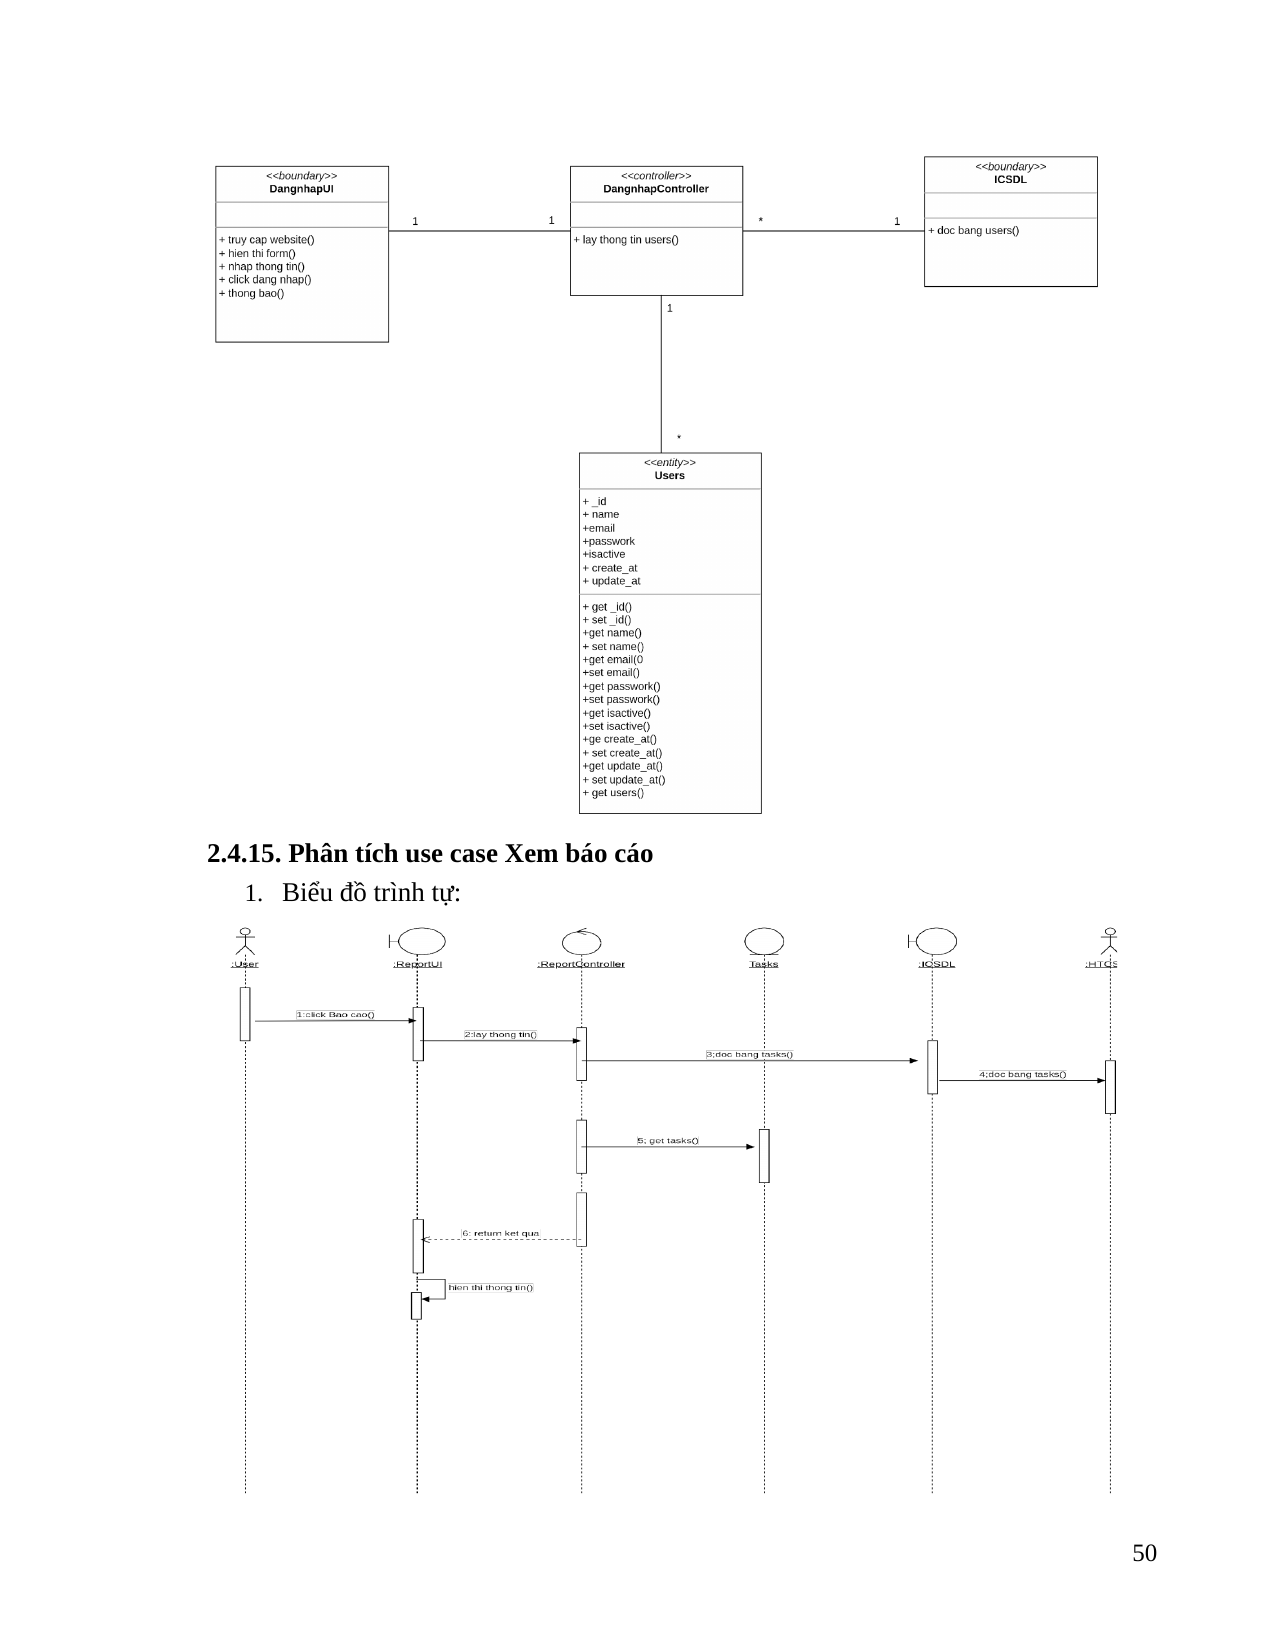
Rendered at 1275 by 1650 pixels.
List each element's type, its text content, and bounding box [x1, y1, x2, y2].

picture [206, 147, 1107, 823]
subtitle 2.4.15. Phân tích use case Xem báo cáo [207, 837, 1157, 868]
list Biểu đồ trình tự: [244, 876, 1157, 907]
picture [206, 921, 1118, 1495]
